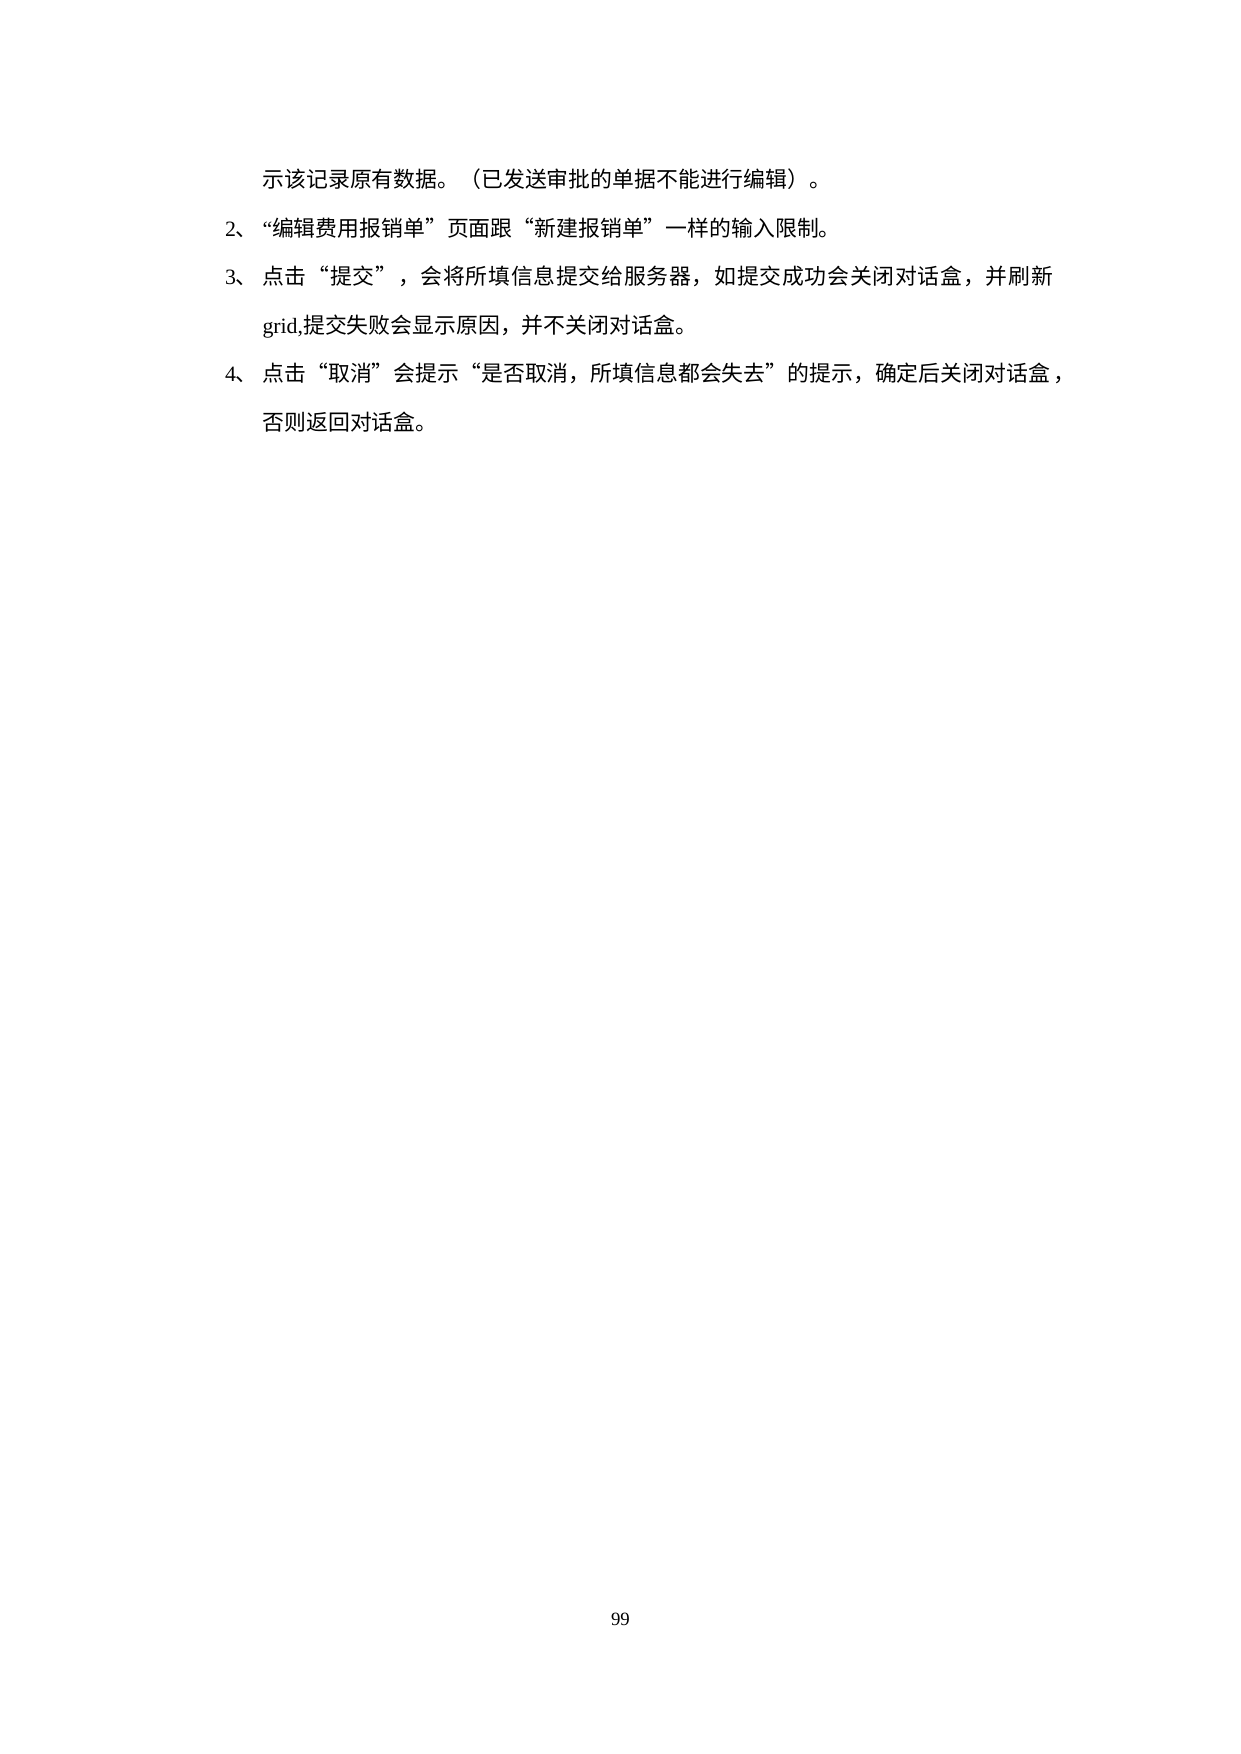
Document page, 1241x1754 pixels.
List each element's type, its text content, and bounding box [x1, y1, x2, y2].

list 点击“提交”，会将所填信息提交给服务器，如提交成功会关闭对话盒，并刷新grid,提交失败会显示原因，并不关闭对话盒。 [225, 259, 1053, 340]
list 点击“取消”会提示“是否取消，所填信息都会失去”的提示，确定后关闭对话盒，否则返回对话盒。 [225, 356, 1053, 437]
list “编辑费用报销单”页面跟“新建报销单”一样的输入限制。 [225, 210, 1053, 243]
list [225, 162, 1053, 194]
